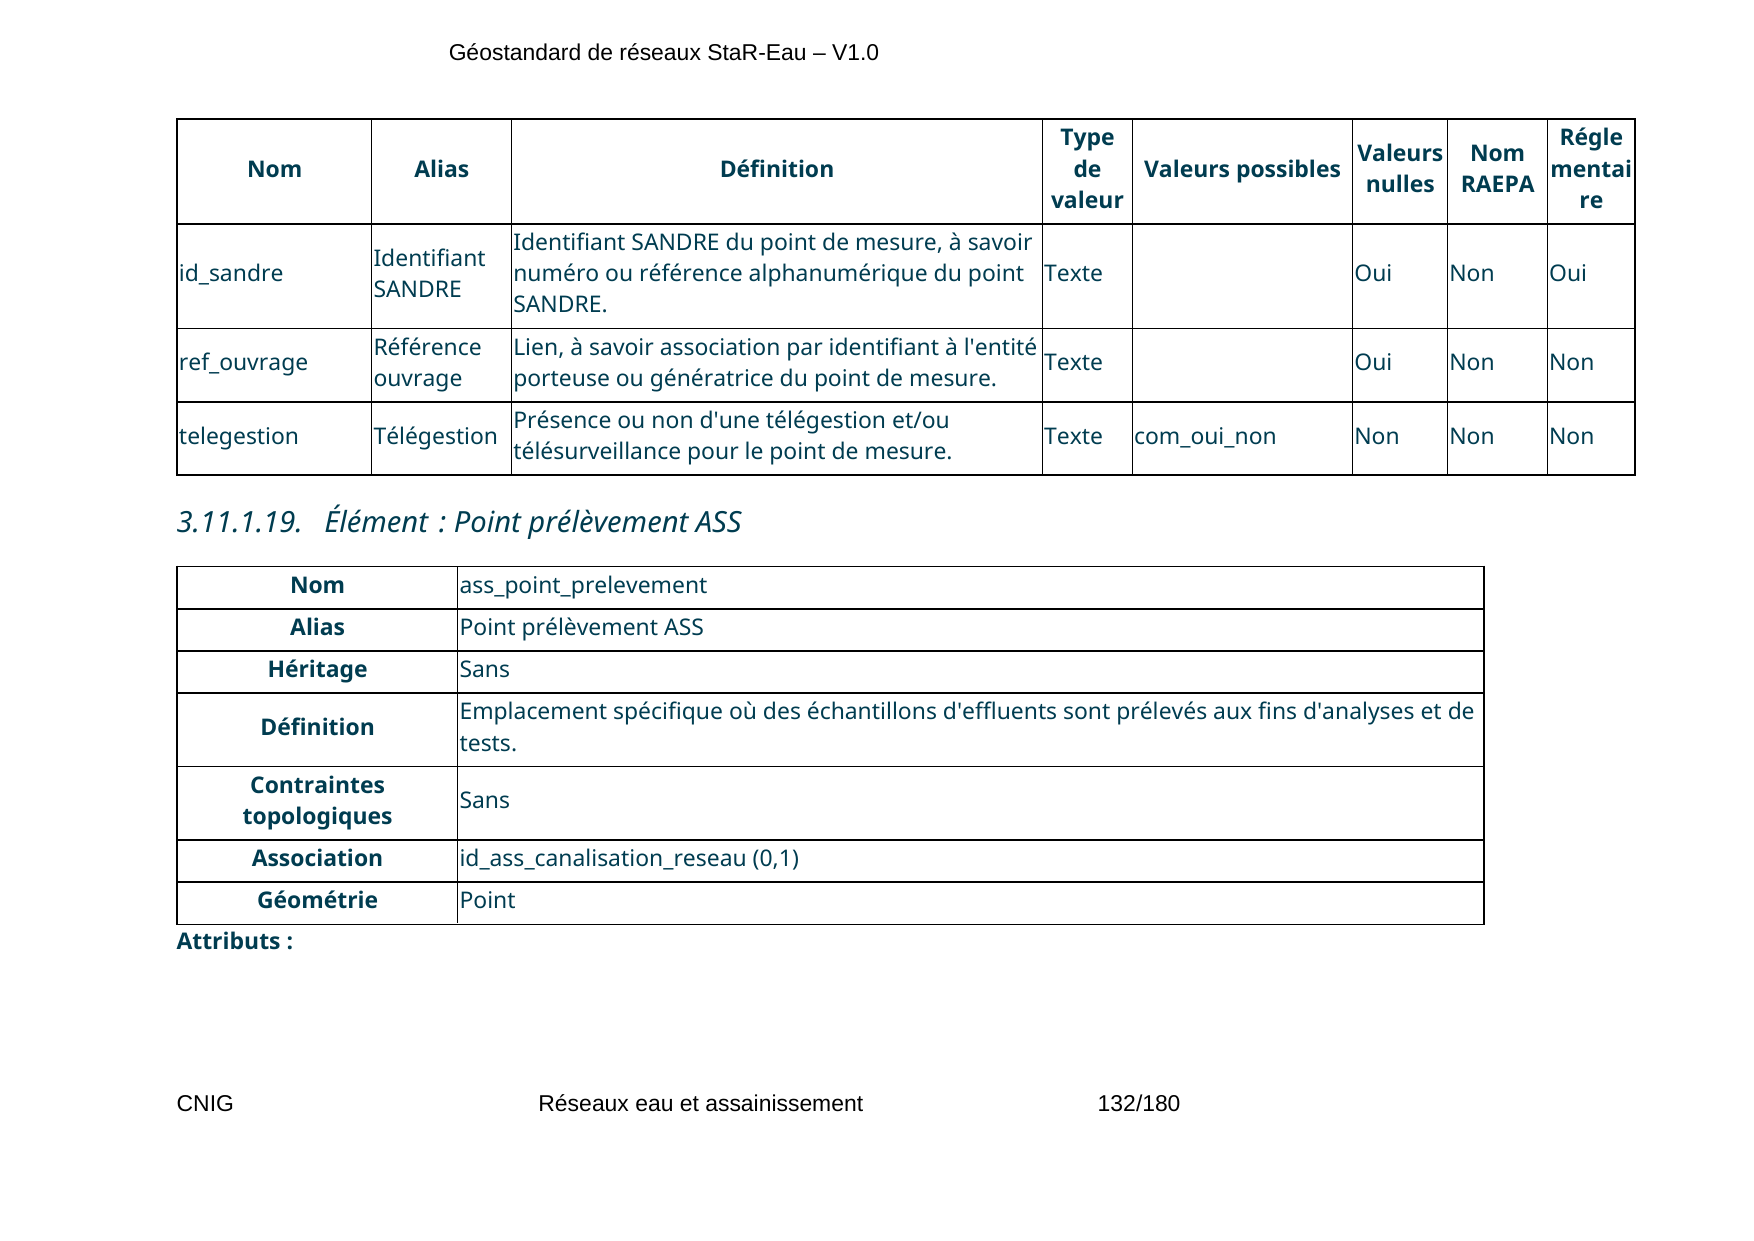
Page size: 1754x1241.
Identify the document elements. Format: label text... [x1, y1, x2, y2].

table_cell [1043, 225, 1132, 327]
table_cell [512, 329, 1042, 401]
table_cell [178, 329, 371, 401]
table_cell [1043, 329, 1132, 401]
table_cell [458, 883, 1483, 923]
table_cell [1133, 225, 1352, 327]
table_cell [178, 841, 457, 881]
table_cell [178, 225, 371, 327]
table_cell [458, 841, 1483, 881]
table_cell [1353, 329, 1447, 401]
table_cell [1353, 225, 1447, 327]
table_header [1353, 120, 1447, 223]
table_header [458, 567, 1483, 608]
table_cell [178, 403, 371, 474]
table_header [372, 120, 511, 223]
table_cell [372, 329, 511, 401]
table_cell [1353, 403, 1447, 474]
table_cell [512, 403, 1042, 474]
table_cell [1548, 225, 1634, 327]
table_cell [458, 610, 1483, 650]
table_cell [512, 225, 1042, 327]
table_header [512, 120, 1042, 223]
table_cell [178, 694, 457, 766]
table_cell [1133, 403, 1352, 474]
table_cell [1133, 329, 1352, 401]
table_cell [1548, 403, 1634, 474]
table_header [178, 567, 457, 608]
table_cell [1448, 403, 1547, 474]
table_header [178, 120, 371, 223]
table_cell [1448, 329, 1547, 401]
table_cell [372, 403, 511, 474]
text Attributs : [176, 925, 1636, 956]
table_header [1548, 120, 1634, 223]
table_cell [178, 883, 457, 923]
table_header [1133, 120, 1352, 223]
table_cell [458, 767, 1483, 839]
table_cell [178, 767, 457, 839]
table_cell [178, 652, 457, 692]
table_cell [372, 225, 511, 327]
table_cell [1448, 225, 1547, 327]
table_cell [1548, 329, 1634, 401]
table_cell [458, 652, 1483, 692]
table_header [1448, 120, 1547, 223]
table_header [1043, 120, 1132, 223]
subtitle Élément : Point prélèvement ASS [176, 501, 1636, 541]
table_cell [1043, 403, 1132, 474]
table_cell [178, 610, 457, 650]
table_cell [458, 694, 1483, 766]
